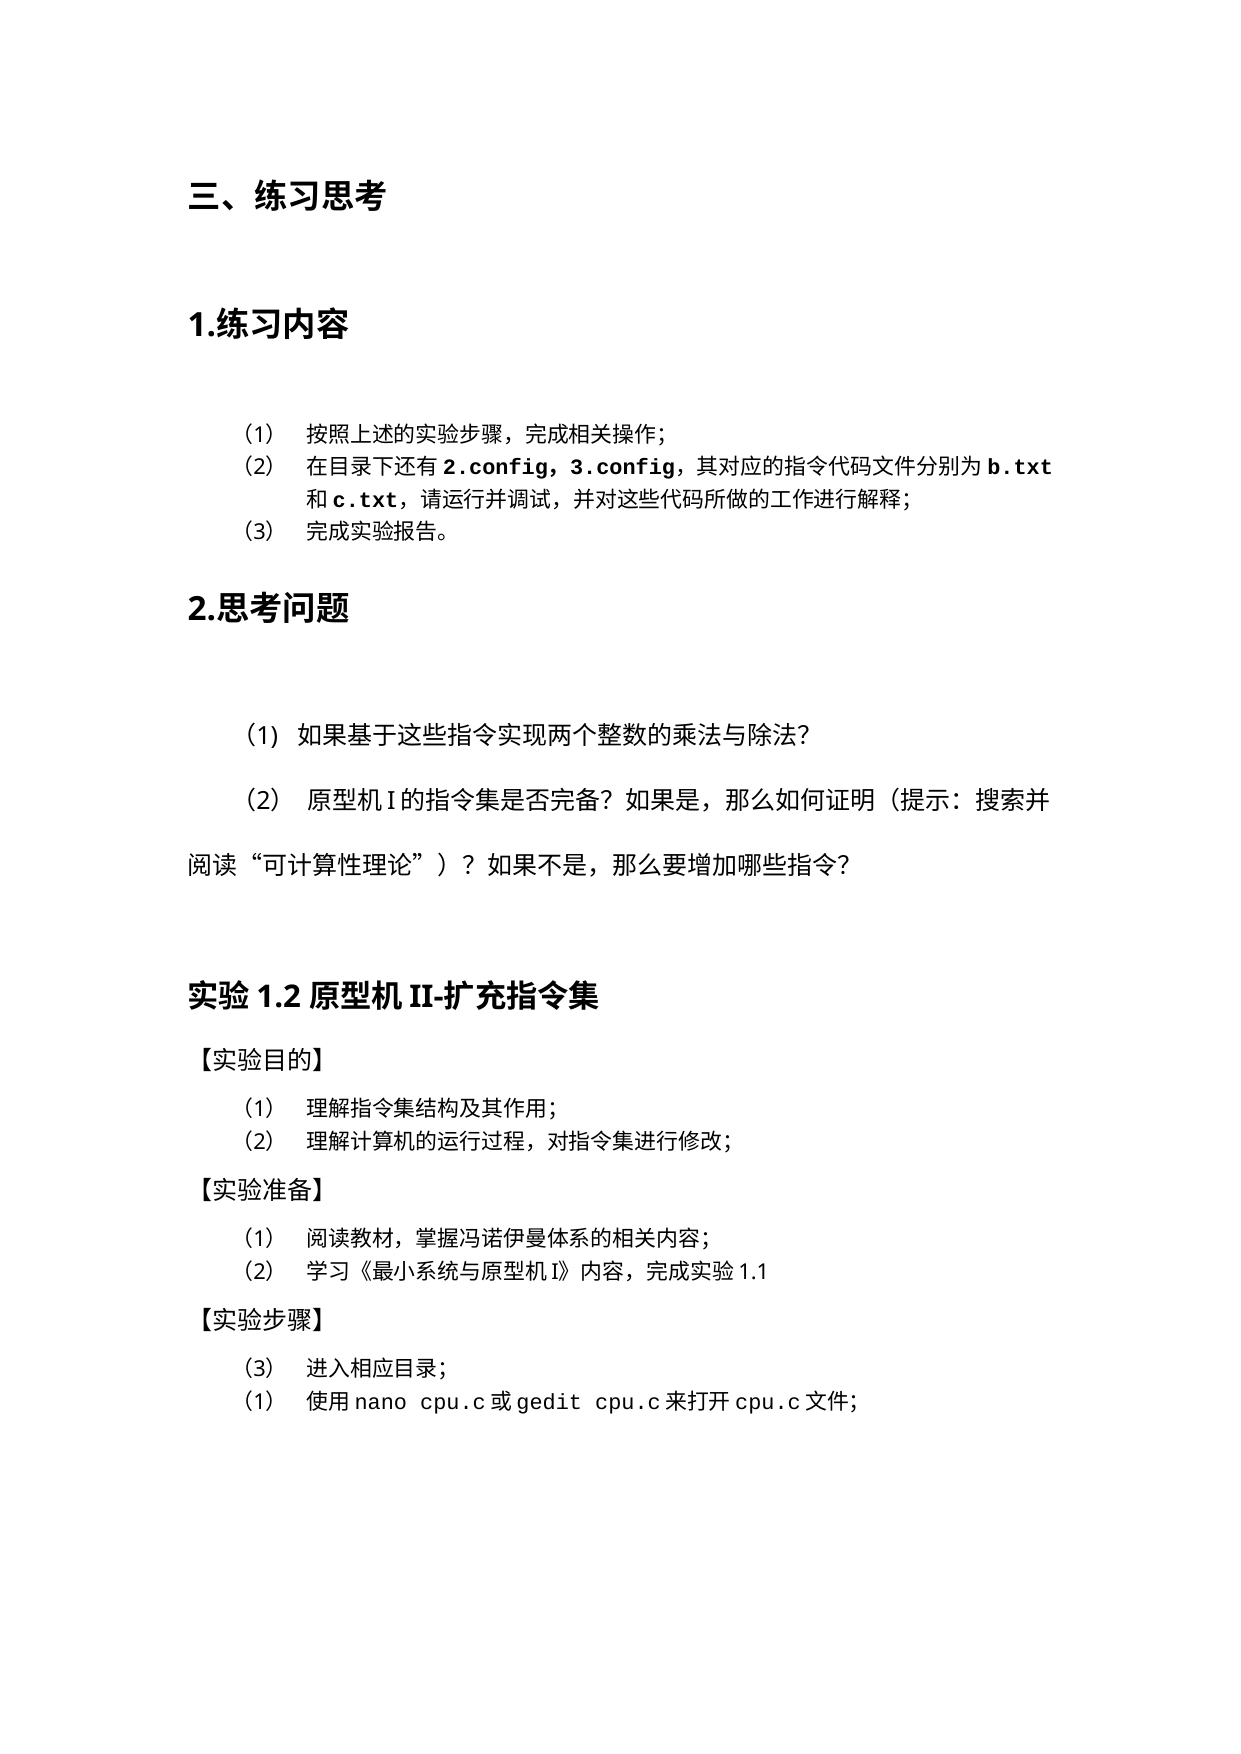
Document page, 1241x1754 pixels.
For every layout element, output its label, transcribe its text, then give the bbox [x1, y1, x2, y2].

text （1) 如果基于这些指令实现两个整数的乘法与除法？ [187, 701, 1053, 766]
text 实验1.2 原型机II-扩充指令集 [187, 961, 1053, 1026]
text （2） 原型机I的指令集是否完备？如果是，那么如何证明（提示：搜索并阅读“可计算性理论”）？如果不是，那么要增加哪些指令？ [187, 766, 1053, 896]
list 进入相应目录； [231, 1351, 1053, 1383]
list 完成实验报告。 [231, 514, 1053, 547]
list 阅读教材，掌握冯诺伊曼体系的相关内容； [231, 1221, 1053, 1253]
subtitle 三、练习思考 [187, 162, 1053, 227]
text 【实验准备】 [187, 1156, 1053, 1221]
list 使用nano cpu.c或gedit cpu.c来打开cpu.c文件； [231, 1383, 1053, 1416]
list 理解计算机的运行过程，对指令集进行修改； [231, 1123, 1053, 1156]
subtitle 2.思考问题 [187, 574, 1053, 639]
list 理解指令集结构及其作用； [231, 1091, 1053, 1123]
list 按照上述的实验步骤，完成相关操作； [231, 417, 1053, 449]
subtitle 1.练习内容 [187, 289, 1053, 354]
list 学习《最小系统与原型机I》内容，完成实验1.1 [231, 1253, 1053, 1286]
text 【实验目的】 [187, 1026, 1053, 1091]
text 【实验步骤】 [187, 1286, 1053, 1351]
list 在目录下还有2.config，3.config，其对应的指令代码文件分别为b.txt和c.txt，请运行并调试，并对这些代码所做的工作进行解释； [231, 449, 1053, 514]
